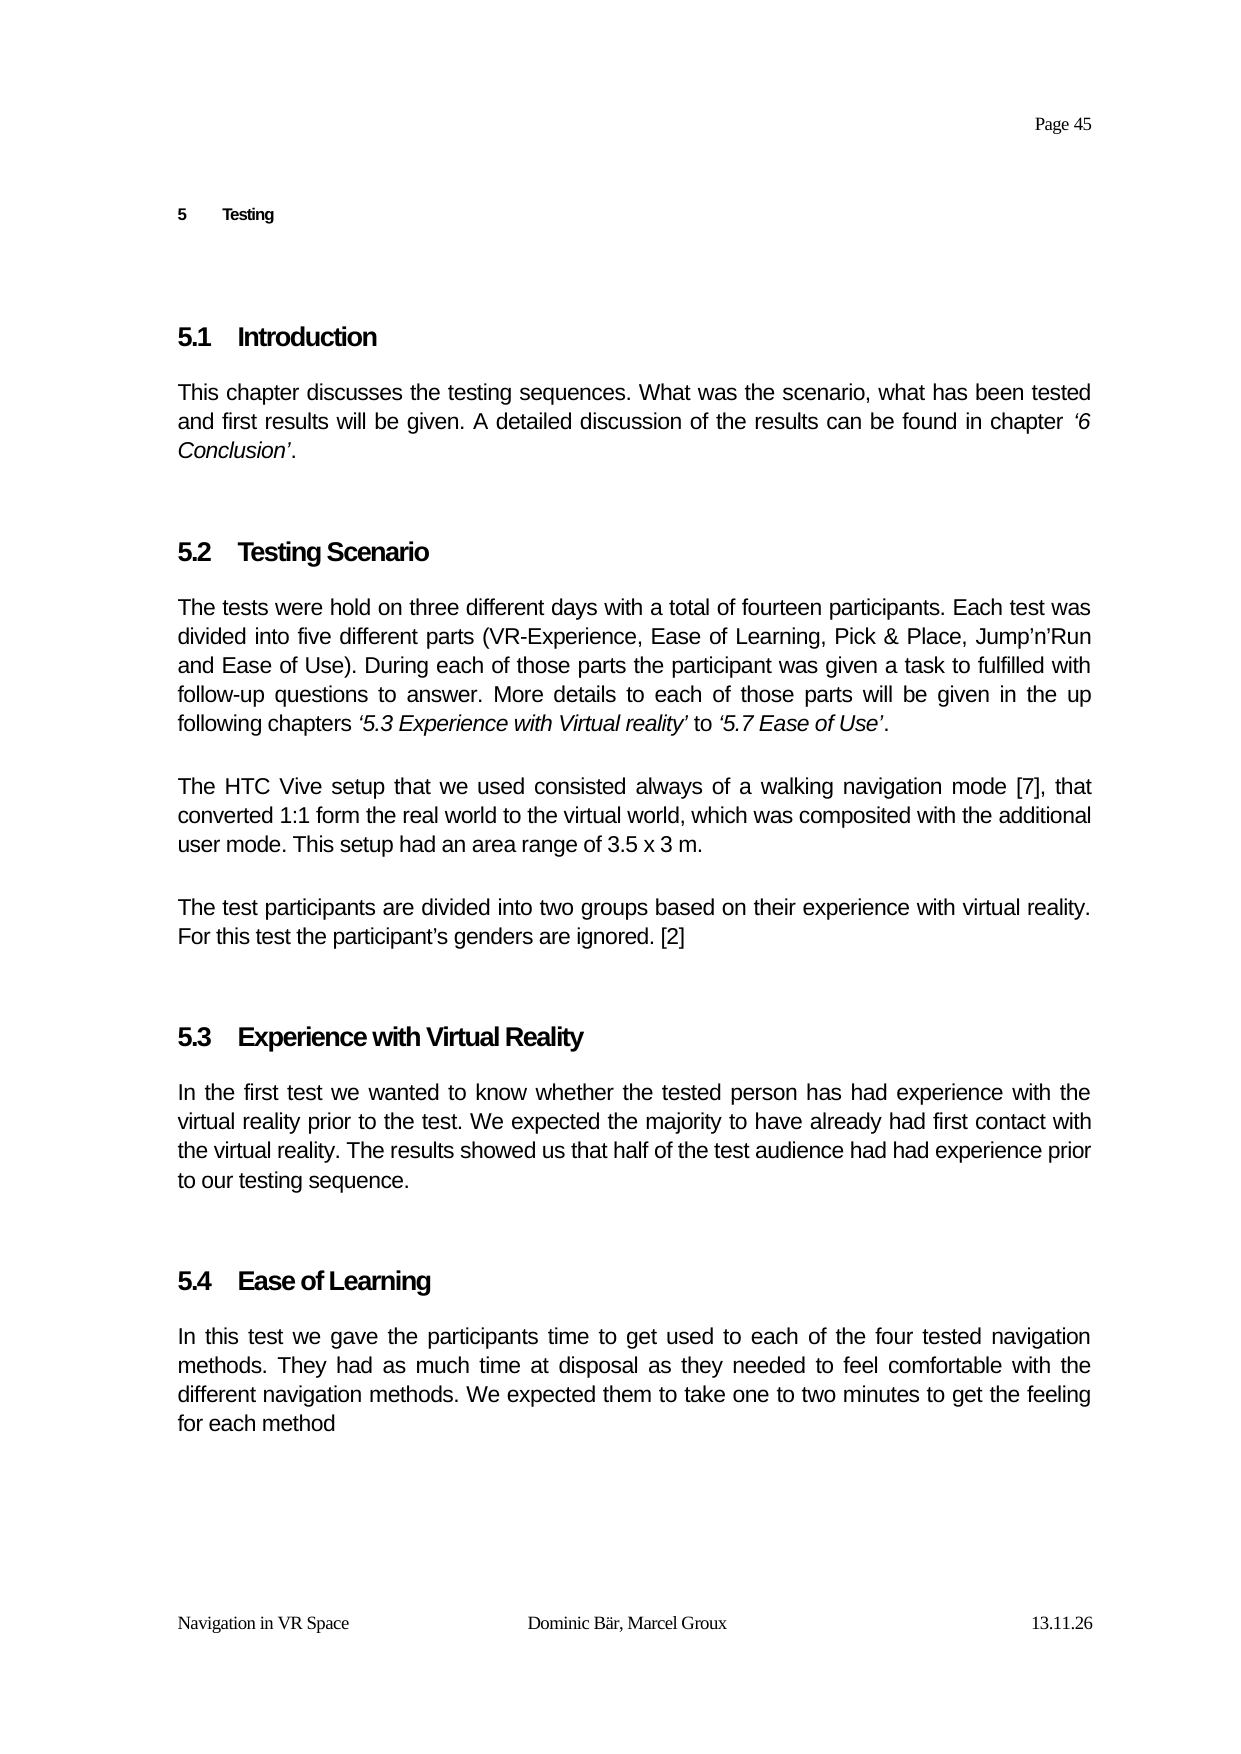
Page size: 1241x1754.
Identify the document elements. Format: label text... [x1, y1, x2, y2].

subtitle Introduction [177, 321, 1092, 352]
subtitle Experience with Virtual Reality [177, 1021, 1092, 1052]
text The tests were hold on three different days with a total of fourteen participants. Each test was divided into five different parts (VR-Experience, Ease of Learning, Pick & Place, Jump’n’Run and Ease of Use). During each of those parts the participant was given a task to fulfilled with follow-up questions to answer. More details to each of those parts will be given in the up following chapters ‘5.3 Experience with Virtual reality’ to ‘5.7 Ease of Use’. [177, 592, 1092, 738]
text In the first test we wanted to know whether the tested person has had experience with the virtual reality prior to the test. We expected the majority to have already had first contact with the virtual reality. The results showed us that half of the test audience had had experience prior to our testing sequence. [177, 1077, 1092, 1194]
subtitle Testing Scenario [177, 536, 1092, 567]
subtitle Testing [171, 199, 1092, 244]
text The test participants are divided into two groups based on their experience with virtual reality. For this test the participant’s genders are ignored. [2] [177, 892, 1092, 950]
text This chapter discusses the testing sequences. What was the scenario, what has been tested and first results will be given. A detailed discussion of the results can be found in chapter ‘6 Conclusion’. [177, 377, 1092, 465]
text In this test we gave the participants time to get used to each of the four tested navigation methods. They had as much time at disposal as they needed to feel comfortable with the different navigation methods. We expected them to take one to two minutes to get the feeling for each method [177, 1321, 1092, 1438]
text The HTC Vive setup that we used consisted always of a walking navigation mode [7], that converted 1:1 form the real world to the virtual world, which was composited with the additional user mode. This setup had an area range of 3.5 x 3 m. [177, 771, 1092, 858]
subtitle Ease of Learning [177, 1265, 1092, 1296]
